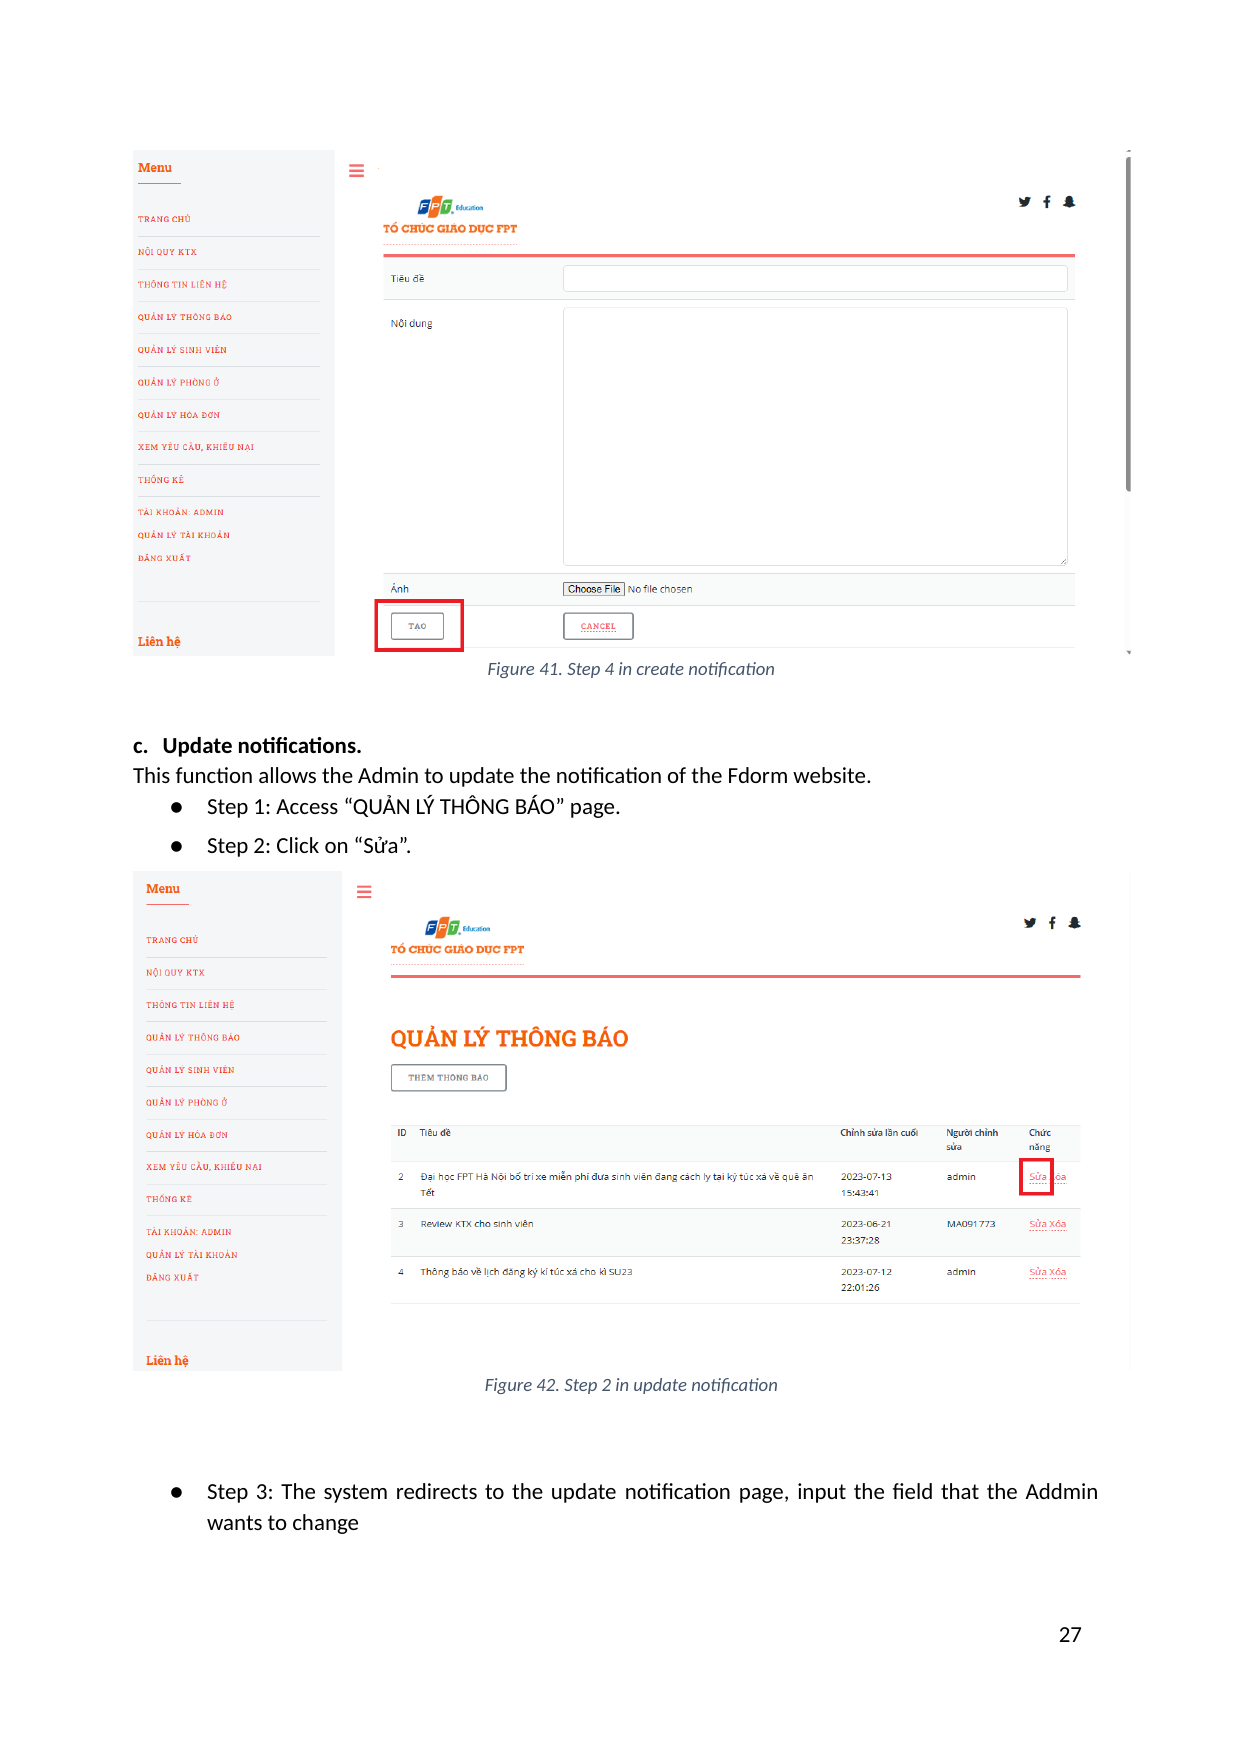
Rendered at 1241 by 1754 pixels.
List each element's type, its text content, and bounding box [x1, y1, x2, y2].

list Update notifications. [133, 731, 1131, 759]
list Step 2: Click on “Sửa”. [169, 832, 1099, 860]
picture [132, 871, 1131, 1371]
text This function allows the Admin to update the notification of the Fdorm website. [133, 762, 1131, 789]
picture [132, 150, 1131, 656]
list Step 3: The system redirects to the update notification page, input the field that the Addmin wants to change [169, 1477, 1099, 1536]
list Step 1: Access “QUẢN LÝ THÔNG BÁO” page. [169, 792, 1099, 820]
